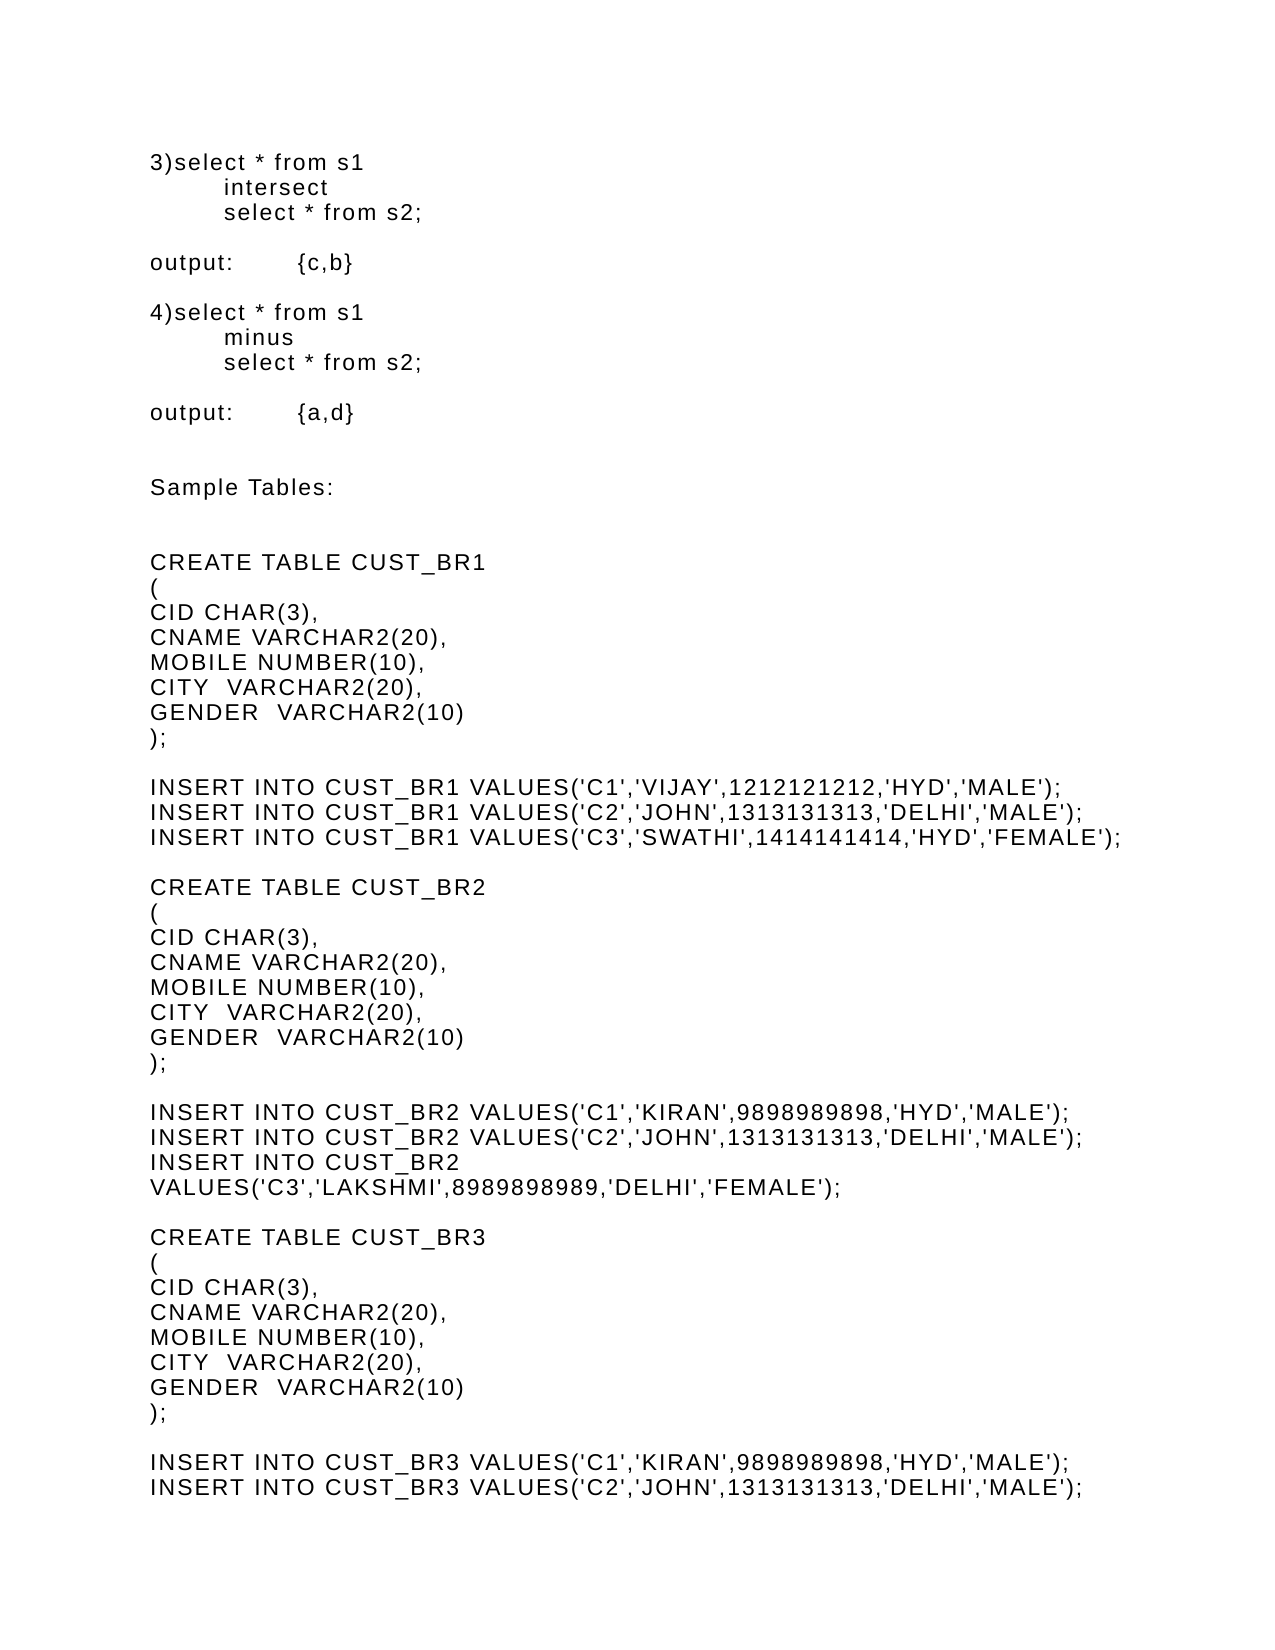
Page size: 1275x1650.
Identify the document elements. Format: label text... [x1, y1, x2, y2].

text select * from s2; [150, 350, 1125, 375]
text ); [150, 1400, 1125, 1425]
text INSERT INTO CUST_BR3 VALUES('C1','KIRAN',9898989898,'HYD','MALE'); [150, 1450, 1125, 1475]
text GENDER VARCHAR2(10) [150, 1025, 1125, 1050]
text output: {a,d} [150, 400, 1125, 425]
text CREATE TABLE CUST_BR2 [150, 875, 1125, 900]
text output: {c,b} [150, 250, 1125, 275]
text CNAME VARCHAR2(20), [150, 1300, 1125, 1325]
text CREATE TABLE CUST_BR1 [150, 550, 1125, 575]
text CID CHAR(3), [150, 600, 1125, 625]
text CID CHAR(3), [150, 925, 1125, 950]
text MOBILE NUMBER(10), [150, 1325, 1125, 1350]
text MOBILE NUMBER(10), [150, 650, 1125, 675]
text ( [150, 1250, 1125, 1275]
text CNAME VARCHAR2(20), [150, 625, 1125, 650]
text CITY VARCHAR2(20), [150, 1000, 1125, 1025]
text CID CHAR(3), [150, 1275, 1125, 1300]
text 3)select * from s1 [150, 150, 1125, 175]
text CNAME VARCHAR2(20), [150, 950, 1125, 975]
text ); [150, 1050, 1125, 1075]
text MOBILE NUMBER(10), [150, 975, 1125, 1000]
text GENDER VARCHAR2(10) [150, 700, 1125, 725]
text INSERT INTO CUST_BR1 VALUES('C2','JOHN',1313131313,'DELHI','MALE'); [150, 800, 1125, 825]
text INSERT INTO CUST_BR3 VALUES('C2','JOHN',1313131313,'DELHI','MALE'); [150, 1475, 1125, 1500]
text GENDER VARCHAR2(10) [150, 1375, 1125, 1400]
text intersect [150, 175, 1125, 200]
text INSERT INTO CUST_BR1 VALUES('C3','SWATHI',1414141414,'HYD','FEMALE'); [150, 825, 1125, 850]
text ( [150, 900, 1125, 925]
text INSERT INTO CUST_BR2 VALUES('C3','LAKSHMI',8989898989,'DELHI','FEMALE'); [150, 1150, 1125, 1200]
text CREATE TABLE CUST_BR3 [150, 1225, 1125, 1250]
text INSERT INTO CUST_BR2 VALUES('C1','KIRAN',9898989898,'HYD','MALE'); [150, 1100, 1125, 1125]
text 4)select * from s1 [150, 300, 1125, 325]
text select * from s2; [150, 200, 1125, 225]
text ( [150, 575, 1125, 600]
text CITY VARCHAR2(20), [150, 1350, 1125, 1375]
text INSERT INTO CUST_BR2 VALUES('C2','JOHN',1313131313,'DELHI','MALE'); [150, 1125, 1125, 1150]
text CITY VARCHAR2(20), [150, 675, 1125, 700]
text minus [150, 325, 1125, 350]
text Sample Tables: [150, 475, 1125, 500]
text ); [150, 725, 1125, 750]
text INSERT INTO CUST_BR1 VALUES('C1','VIJAY',1212121212,'HYD','MALE'); [150, 775, 1125, 800]
